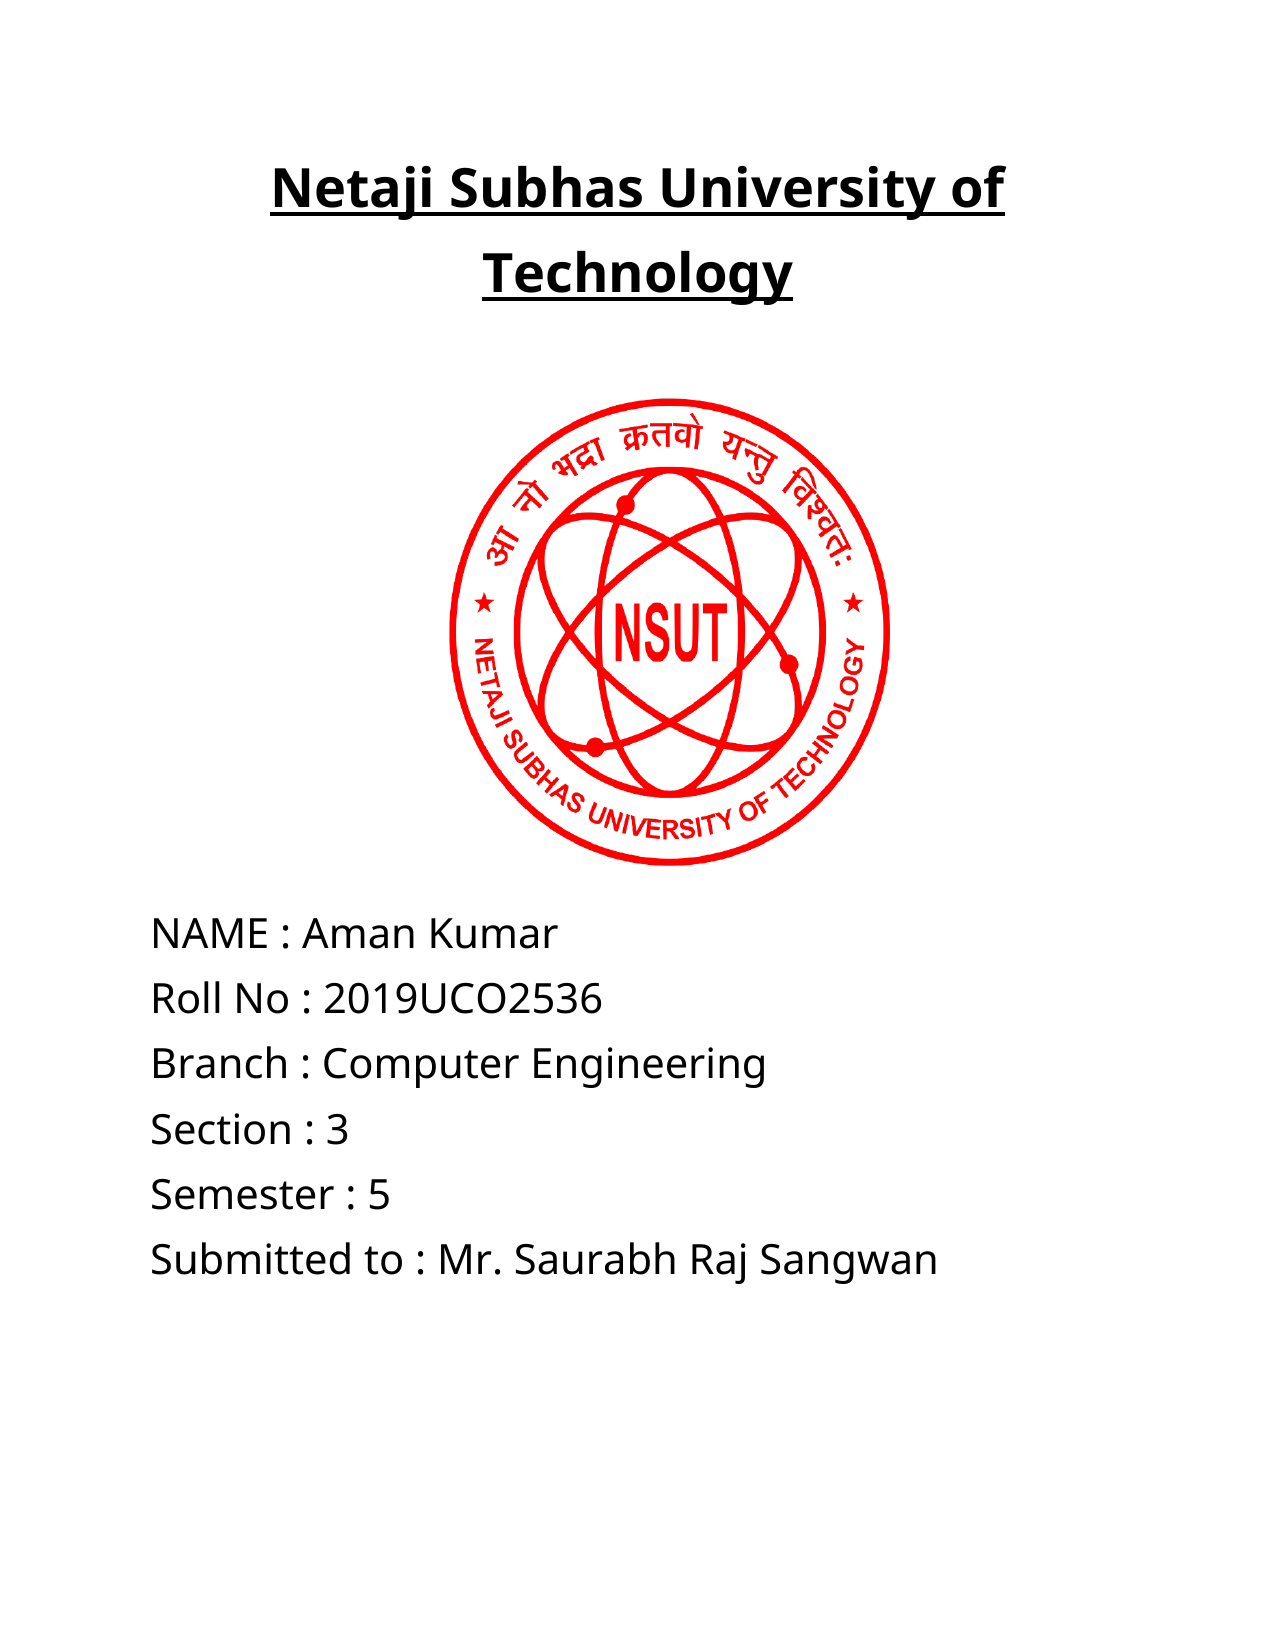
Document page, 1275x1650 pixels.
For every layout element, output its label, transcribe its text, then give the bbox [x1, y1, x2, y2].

text Semester : 5 [150, 1165, 1125, 1221]
text Roll No : 2019UCO2536 [150, 969, 1125, 1026]
text Section : 3 [150, 1099, 1125, 1156]
picture [445, 394, 894, 870]
text NAME : Aman Kumar [150, 904, 1125, 961]
text Branch : Computer Engineering [150, 1034, 1125, 1091]
text Netaji Subhas University of Technology [150, 150, 1125, 308]
text Submitted to : Mr. Saurabh Raj Sangwan [150, 1230, 1125, 1287]
